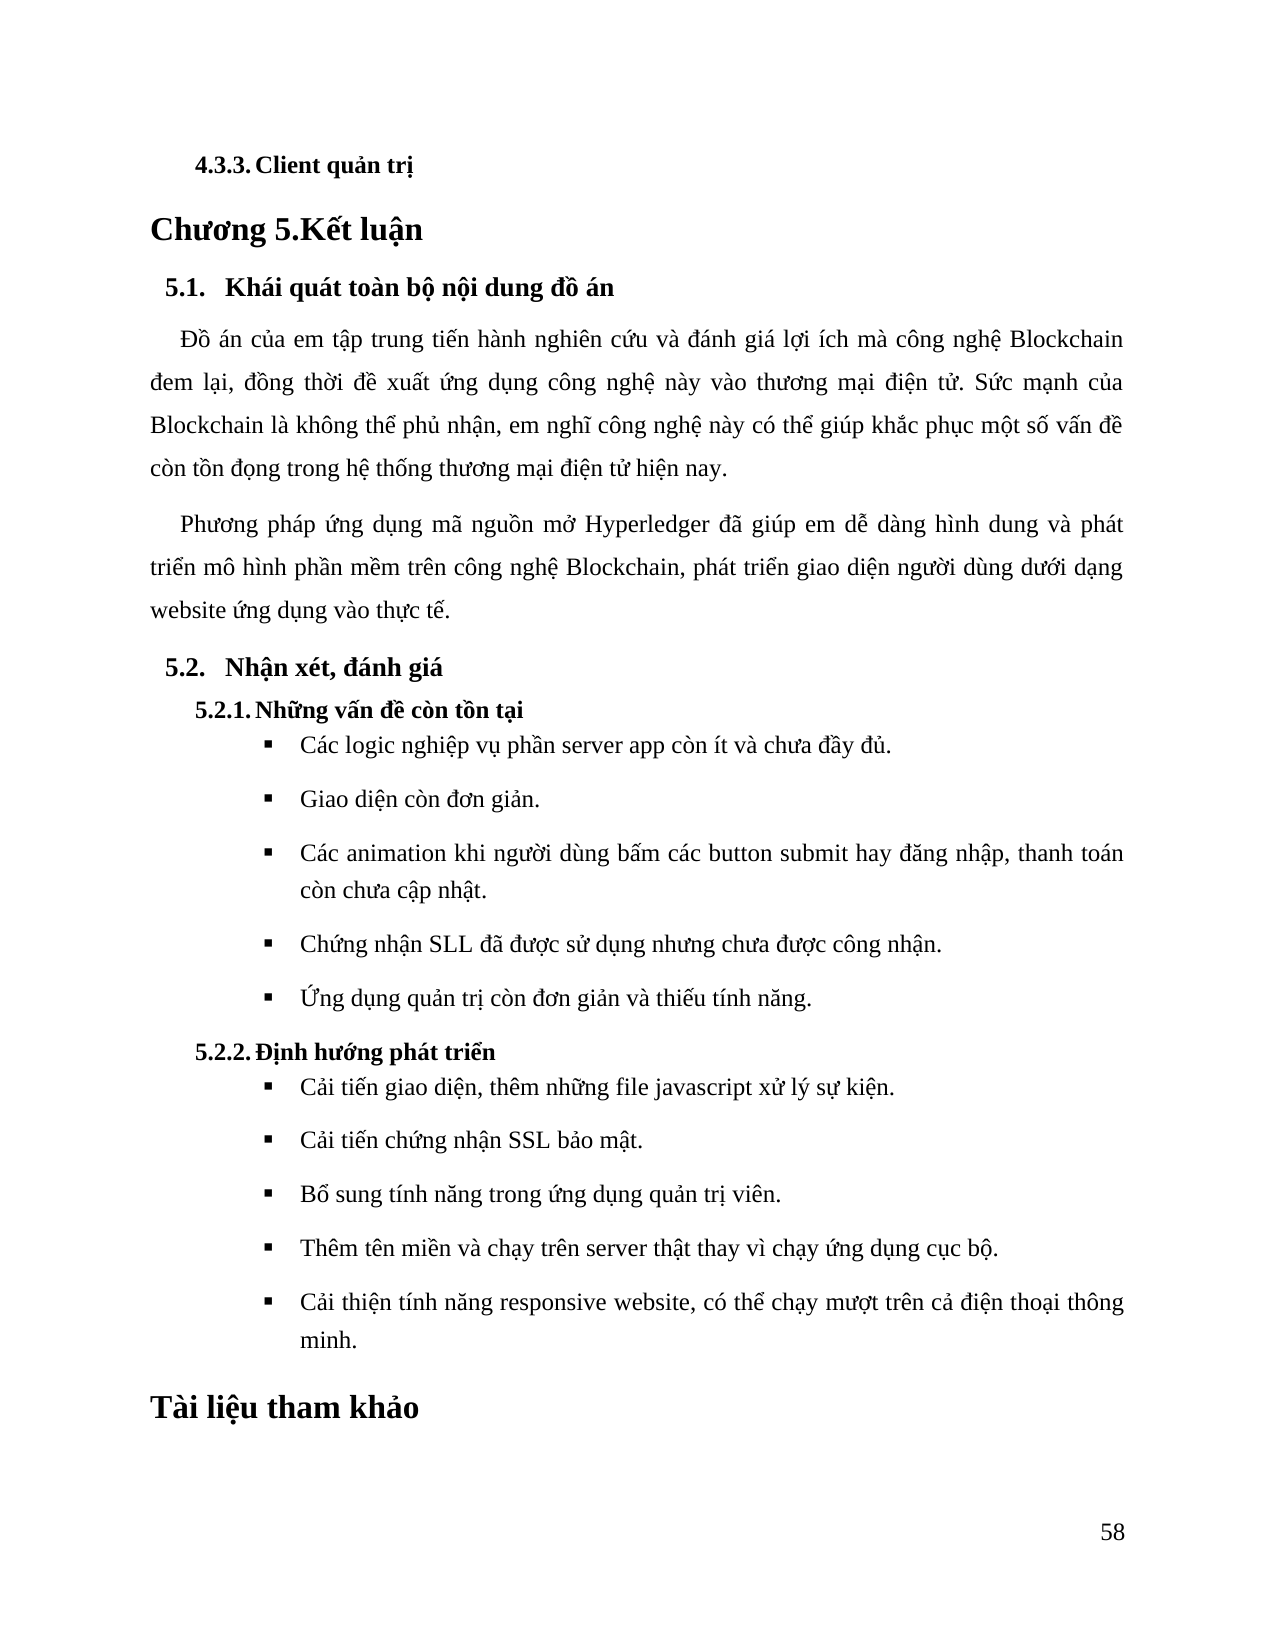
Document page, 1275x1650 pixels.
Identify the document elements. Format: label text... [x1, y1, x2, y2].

list Các animation khi người dùng bấm các button submit hay đăng nhập, thanh toán còn chưa cập nhật. [262, 838, 1125, 904]
list Các logic nghiệp vụ phần server app còn ít và chưa đầy đủ. [262, 730, 1125, 759]
subtitle Nhận xét, đánh giá [165, 651, 1125, 682]
list Cải thiện tính năng responsive website, có thể chạy mượt trên cả điện thoại thông minh. [262, 1287, 1125, 1353]
list Cải tiến giao diện, thêm những file javascript xử lý sự kiện. [262, 1072, 1125, 1100]
list Ứng dụng quản trị còn đơn giản và thiếu tính năng. [262, 983, 1125, 1012]
text Tài liệu tham khảo [150, 1387, 1125, 1425]
list Thêm tên miền và chạy trên server thật thay vì chạy ứng dụng cục bộ. [262, 1233, 1125, 1262]
subtitle Những vấn đề còn tồn tại [195, 696, 1125, 724]
subtitle Client quản trị [195, 150, 1125, 179]
list Chứng nhận SLL đã được sử dụng nhưng chưa được công nhận. [262, 929, 1125, 958]
text Đồ án của em tập trung tiến hành nghiên cứu và đánh giá lợi ích mà công nghệ Blockchain đem lại, đồng thời đề xuất ứng dụng công nghệ này vào thương mại điện tử. Sức mạnh của Blockchain là không thể phủ nhận, em nghĩ công nghệ này có thể giúp khắc phục một số vấn đề còn tồn đọng trong hệ thống thương mại điện tử hiện nay. [150, 324, 1125, 482]
subtitle Kết luận [150, 209, 1125, 248]
subtitle Khái quát toàn bộ nội dung đồ án [165, 271, 1125, 302]
list Bổ sung tính năng trong ứng dụng quản trị viên. [262, 1179, 1125, 1208]
subtitle Định hướng phát triển [195, 1037, 1125, 1066]
list Cải tiến chứng nhận SSL bảo mật. [262, 1126, 1125, 1154]
list Giao diện còn đơn giản. [262, 784, 1125, 813]
text Phương pháp ứng dụng mã nguồn mở Hyperledger đã giúp em dễ dàng hình dung và phát triển mô hình phần mềm trên công nghệ Blockchain, phát triển giao diện người dùng dưới dạng website ứng dụng vào thực tế. [150, 509, 1125, 624]
